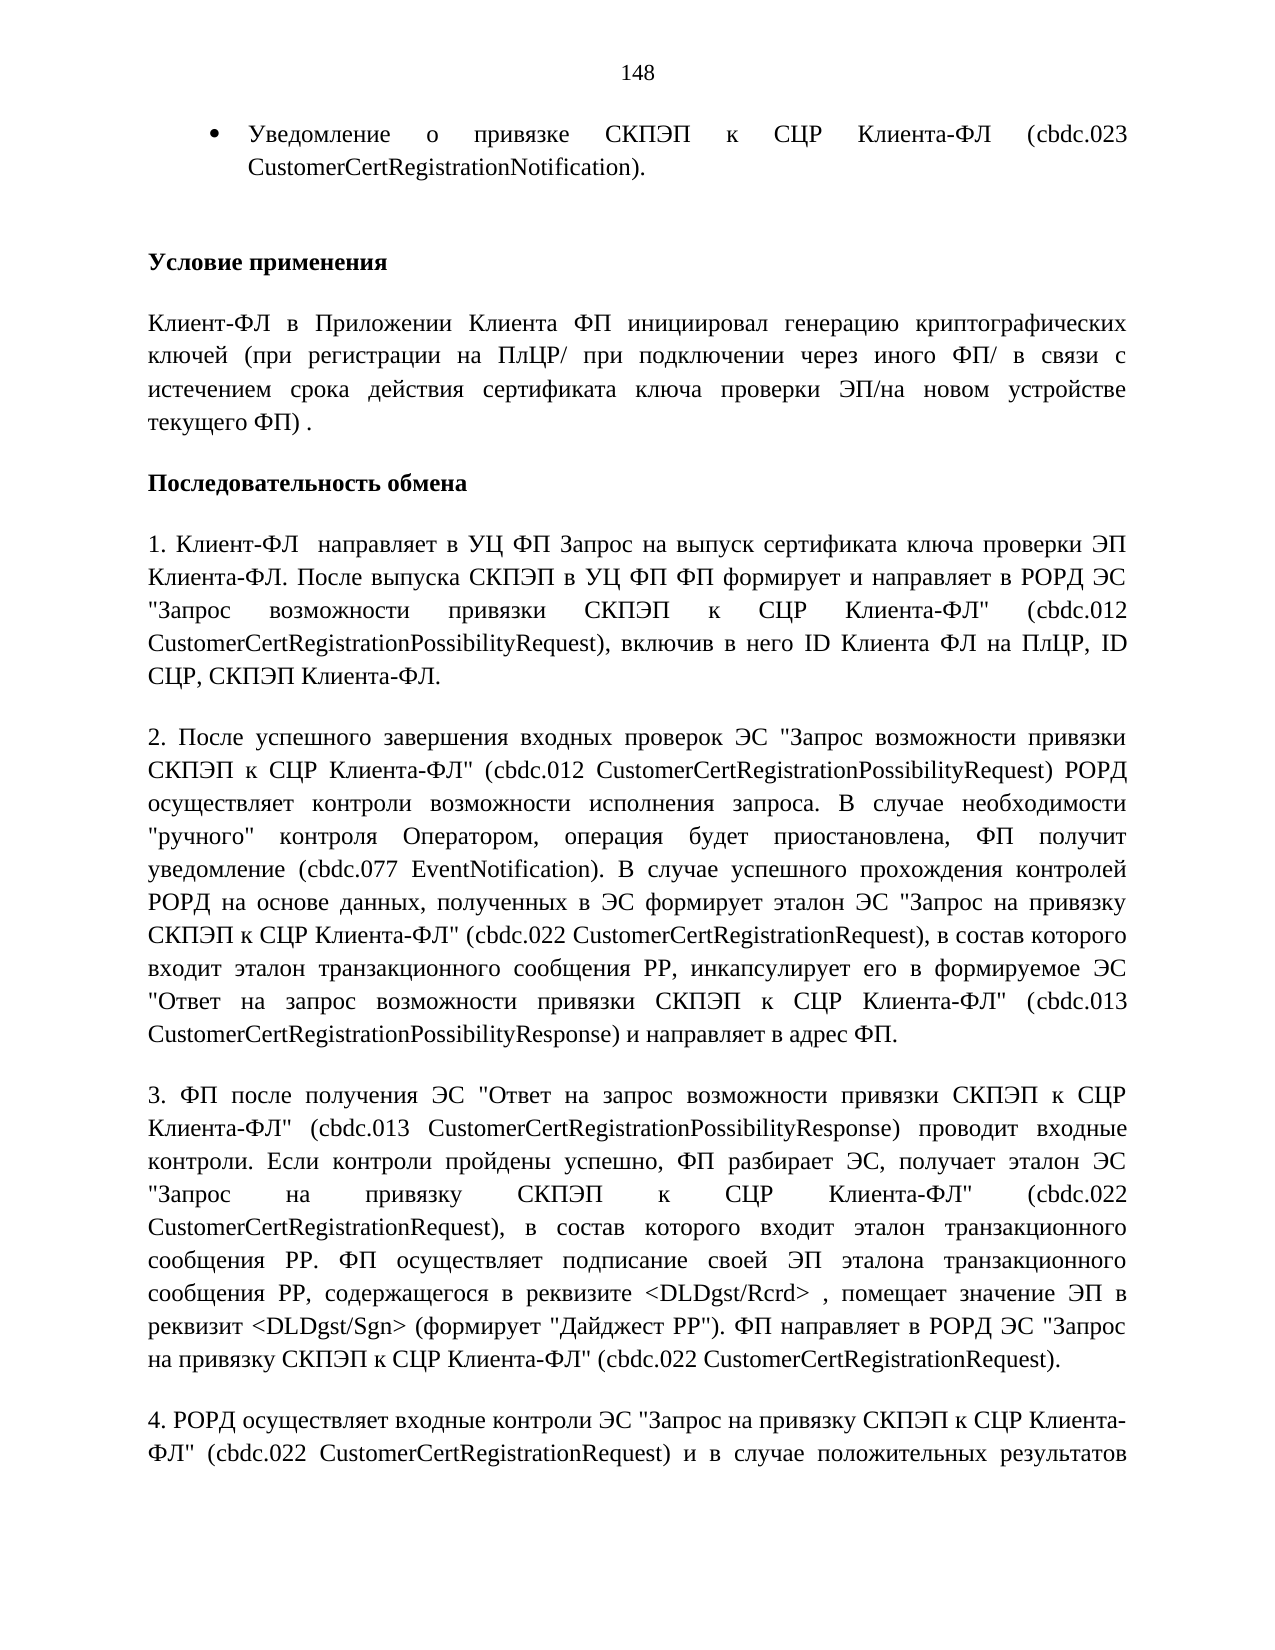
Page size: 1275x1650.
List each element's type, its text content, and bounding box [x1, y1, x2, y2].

text 2. После успешного завершения входных проверок ЭС "Запрос возможности привязки СКПЭП к СЦР Клиента-ФЛ" (cbdc.012 CustomerCertRegistrationPossibilityRequest) РОРД осуществляет контроли возможности исполнения запроса. В случае необходимости "ручного" контроля Оператором, операция будет приостановлена, ФП получит уведомление (cbdc.077 EventNotification). В случае успешного прохождения контролей РОРД на основе данных, полученных в ЭС формирует эталон ЭС "Запрос на привязку СКПЭП к СЦР Клиента-ФЛ" (cbdc.022 CustomerCertRegistrationRequest), в состав которого входит эталон транзакционного сообщения РР, инкапсулирует его в формируемое ЭС "Ответ на запрос возможности привязки СКПЭП к СЦР Клиента-ФЛ" (cbdc.013 CustomerCertRegistrationPossibilityResponse) и направляет в адрес ФП. [148, 722, 1127, 1048]
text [148, 1405, 1127, 1467]
text Клиент-ФЛ в Приложении Клиента ФП инициировал генерацию криптографических ключей (при регистрации на ПлЦР/ при подключении через иного ФП/ в связи с истечением срока действия сертификата ключа проверки ЭП/на новом устройстве текущего ФП) . [148, 308, 1127, 435]
text Последовательность обмена [148, 468, 1127, 496]
list Уведомление о привязке СКПЭП к СЦР Клиента-ФЛ (cbdc.023 CustomerCertRegistrationNotification). [210, 119, 1127, 181]
text Условие применения [148, 247, 1127, 275]
text 3. ФП после получения ЭС "Ответ на запрос возможности привязки СКПЭП к СЦР Клиента-ФЛ" (cbdc.013 CustomerCertRegistrationPossibilityResponse) проводит входные контроли. Если контроли пройдены успешно, ФП разбирает ЭС, получает эталон ЭС "Запрос на привязку СКПЭП к СЦР Клиента-ФЛ" (cbdc.022 CustomerCertRegistrationRequest), в состав которого входит эталон транзакционного сообщения РР. ФП осуществляет подписание своей ЭП эталона транзакционного сообщения РР, содержащегося в реквизите <DLDgst/Rcrd> , помещает значение ЭП в реквизит <DLDgst/Sgn> (формирует "Дайджест РР"). ФП направляет в РОРД ЭС "Запрос на привязку СКПЭП к СЦР Клиента-ФЛ" (cbdc.022 CustomerCertRegistrationRequest). [148, 1080, 1127, 1373]
text 1. Клиент-ФЛ направляет в УЦ ФП Запрос на выпуск сертификата ключа проверки ЭП Клиента-ФЛ. После выпуска СКПЭП в УЦ ФП ФП формирует и направляет в РОРД ЭС "Запрос возможности привязки СКПЭП к СЦР Клиента-ФЛ" (cbdc.012 CustomerCertRegistrationPossibilityRequest), включив в него ID Клиента ФЛ на ПлЦР, ID СЦР, СКПЭП Клиента-ФЛ. [148, 529, 1127, 689]
